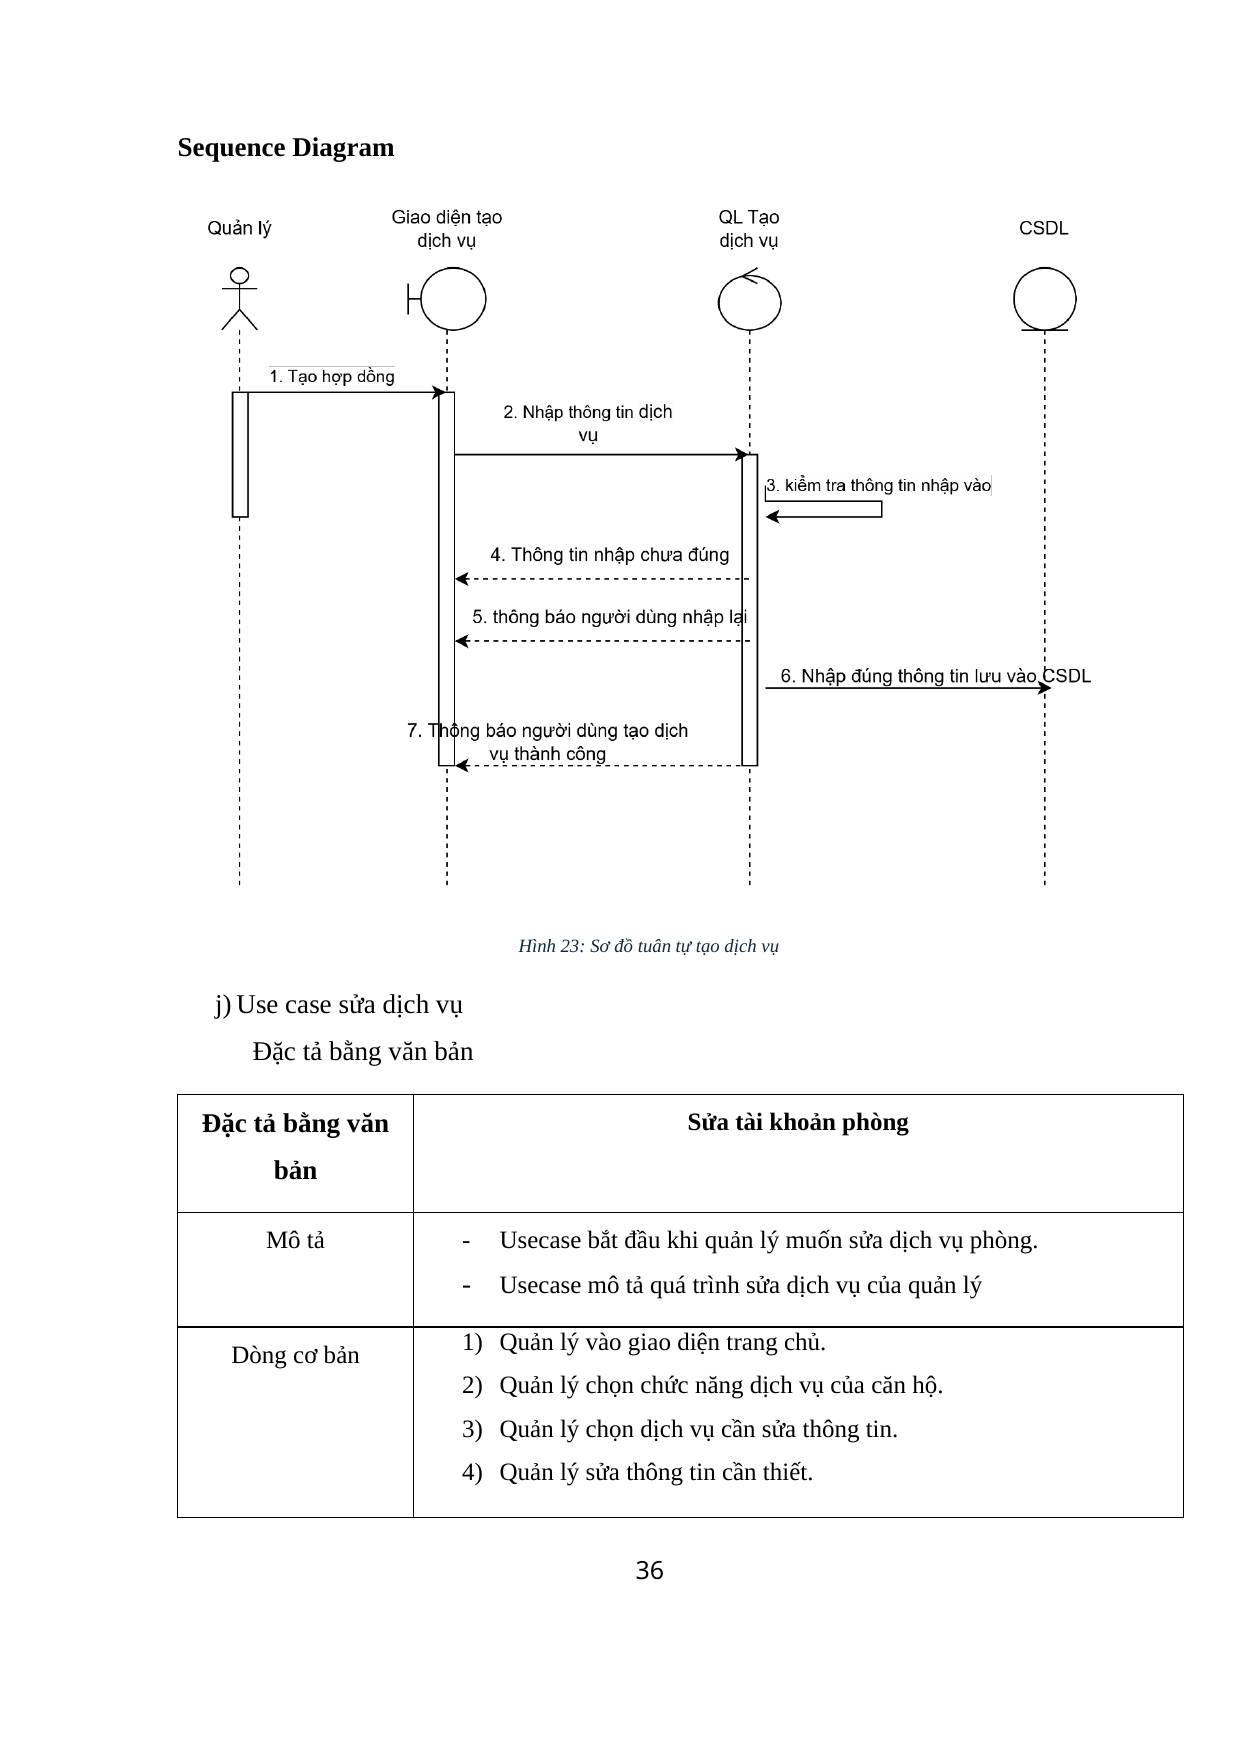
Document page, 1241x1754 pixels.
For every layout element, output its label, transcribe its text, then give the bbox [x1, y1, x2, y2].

table_cell Dòng cơ bản [178, 1328, 413, 1517]
text Sequence Diagram [177, 131, 1122, 162]
picture [177, 189, 1123, 906]
table_header Đặc tả bằng văn bản [178, 1095, 413, 1212]
list Đặc tả bằng văn bản [252, 1034, 1122, 1066]
list Use case sửa dịch vụ [215, 988, 1122, 1019]
text Hình 23: Sơ đồ tuân tự tạo dịch vụ [177, 935, 1122, 956]
table_header Sửa tài khoản phòng [414, 1095, 1183, 1212]
table_cell Usecase bắt đầu khi quản lý muốn sửa dịch vụ phòng. Usecase mô tả quá trình sửa dịch vụ của quản lý [414, 1213, 1183, 1326]
table_cell Mô tả [178, 1213, 413, 1326]
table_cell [414, 1328, 1183, 1517]
